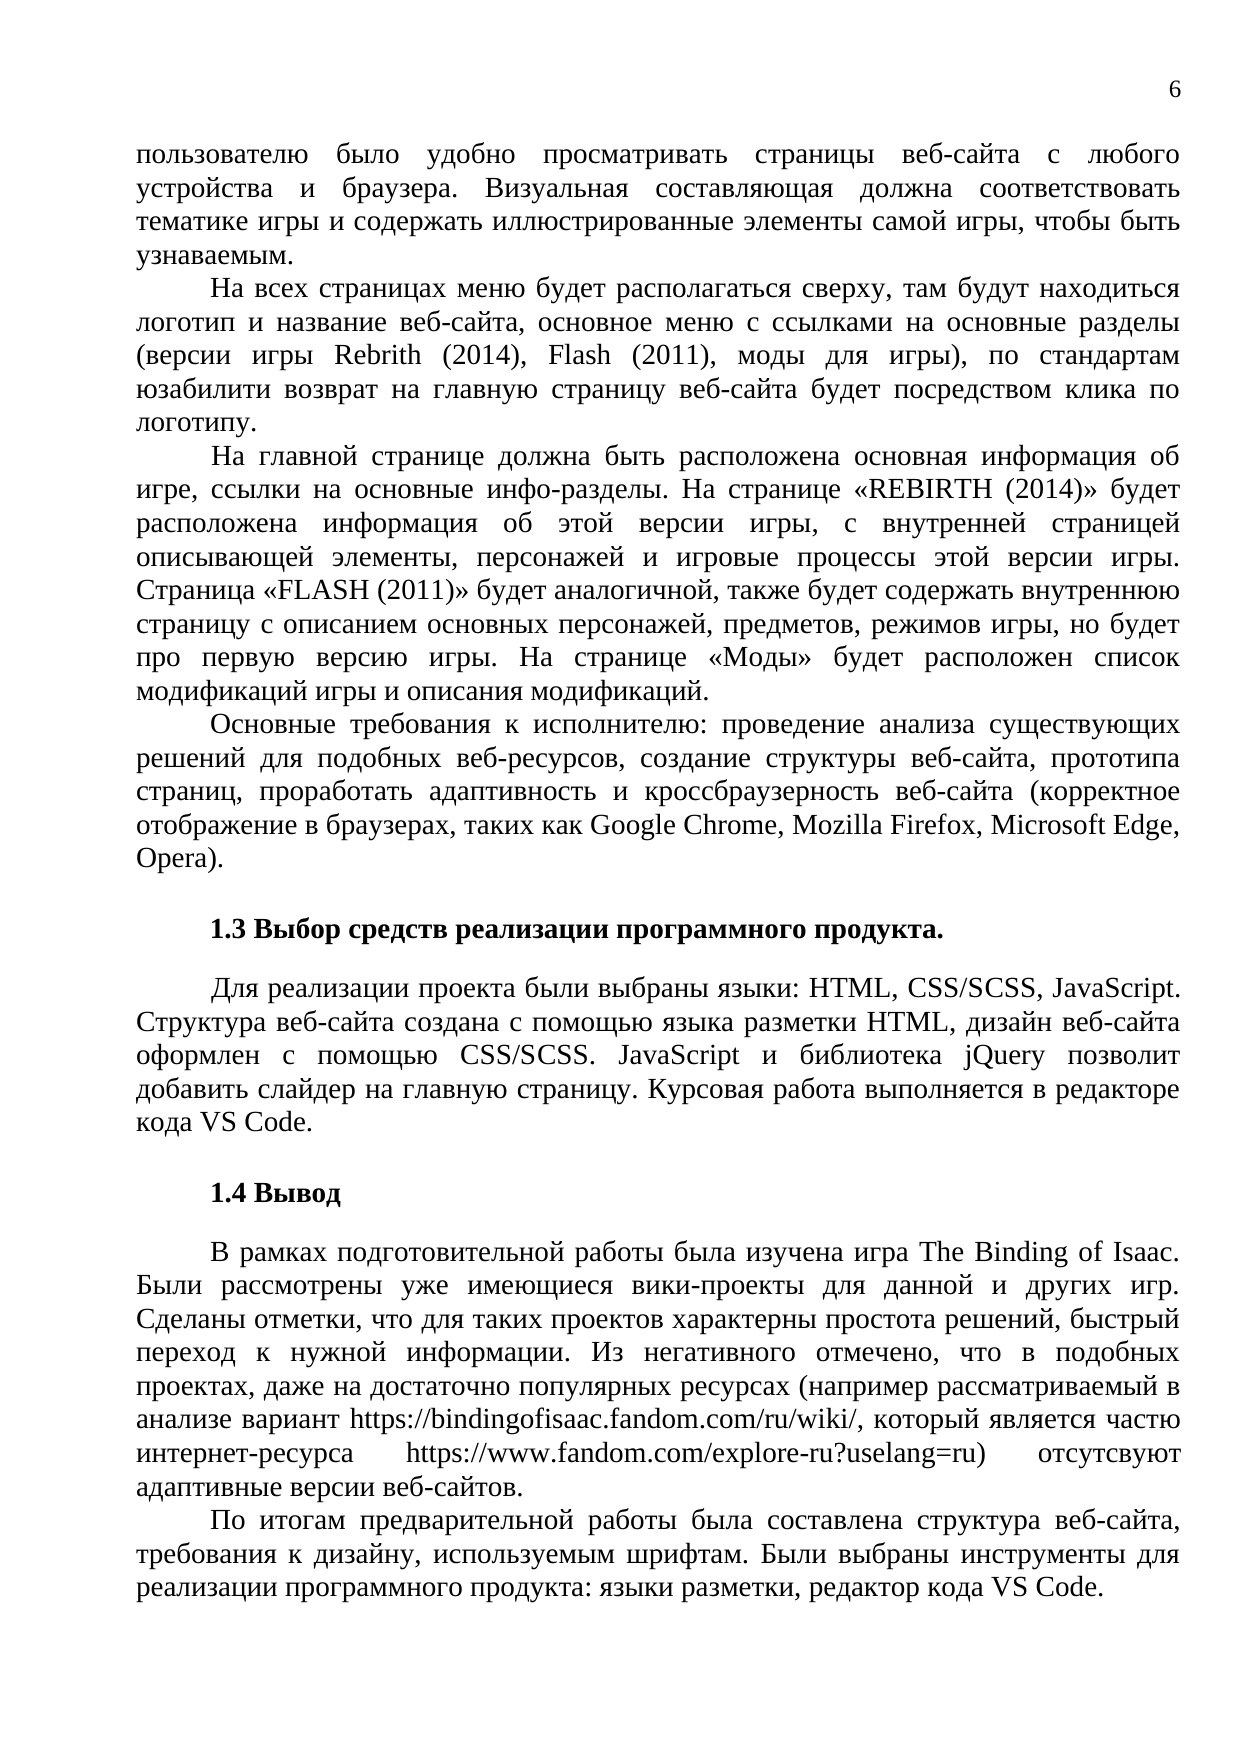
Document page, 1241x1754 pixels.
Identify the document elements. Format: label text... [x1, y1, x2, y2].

text Основные требования к исполнителю: проведение анализа существующих решений для подобных веб-ресурсов, создание структуры веб-сайта, прототипа страниц, проработать адаптивность и кроссбраузерность веб-сайта (корректное отображение в браузерах, таких как Google Chrome, Mozilla Firefox, Microsoft Edge, Opera). [136, 706, 1181, 874]
text На всех страницах меню будет располагаться сверху, там будут находиться логотип и название веб-сайта, основное меню с ссылками на основные разделы (версии игры Rebrith (2014), Flash (2011), моды для игры), по стандартам юзабилити возврат на главную страницу веб-сайта будет посредством клика по логотипу. [136, 270, 1181, 438]
text На главной странице должна быть расположена основная информация об игре, ссылки на основные инфо-разделы. На странице «REBIRTH (2014)» будет расположена информация об этой версии игры, с внутренней страницей описывающей элементы, персонажей и игровые процессы этой версии игры. Страница «FLASH (2011)» будет аналогичной, также будет содержать внутреннюю страницу с описанием основных персонажей, предметов, режимов игры, но будет про первую версию игры. На странице «Моды» будет расположен список модификаций игры и описания модификаций. [136, 438, 1181, 706]
text В рамках подготовительной работы была изучена игра The Binding of Isaac. Были рассмотрены уже имеющиеся вики-проекты для данной и других игр. Сделаны отметки, что для таких проектов характерны простота решений, быстрый переход к нужной информации. Из негативного отмечено, что в подобных проектах, даже на достаточно популярных ресурсах (например рассматриваемый в анализе вариант https://bindingofisaac.fandom.com/ru/wiki/, который является частю интернет-ресурса https://www.fandom.com/explore-ru?uselang=ru) отсутсвуют адаптивные версии веб-сайтов. [136, 1234, 1181, 1502]
text Для реализации проекта были выбраны языки: HTML, CSS/SCSS, JavaScript. Структура веб-сайта создана с помощью языка разметки HTML, дизайн веб-сайта оформлен с помощью CSS/SCSS. JavaScript и библиотека jQuery позволит добавить слайдер на главную страницу. Курсовая работа выполняется в редакторе кода VS Code. [136, 970, 1181, 1138]
subtitle 1.4 Вывод [136, 1175, 1181, 1209]
subtitle 1.3 Выбор средств реализации программного продукта. [136, 912, 1181, 945]
text По итогам предварительной работы была составлена структура веб-сайта, требования к дизайну, используемым шрифтам. Были выбраны инструменты для реализации программного продукта: языки разметки, редактор кода VS Code. [136, 1502, 1181, 1603]
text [136, 136, 1181, 270]
